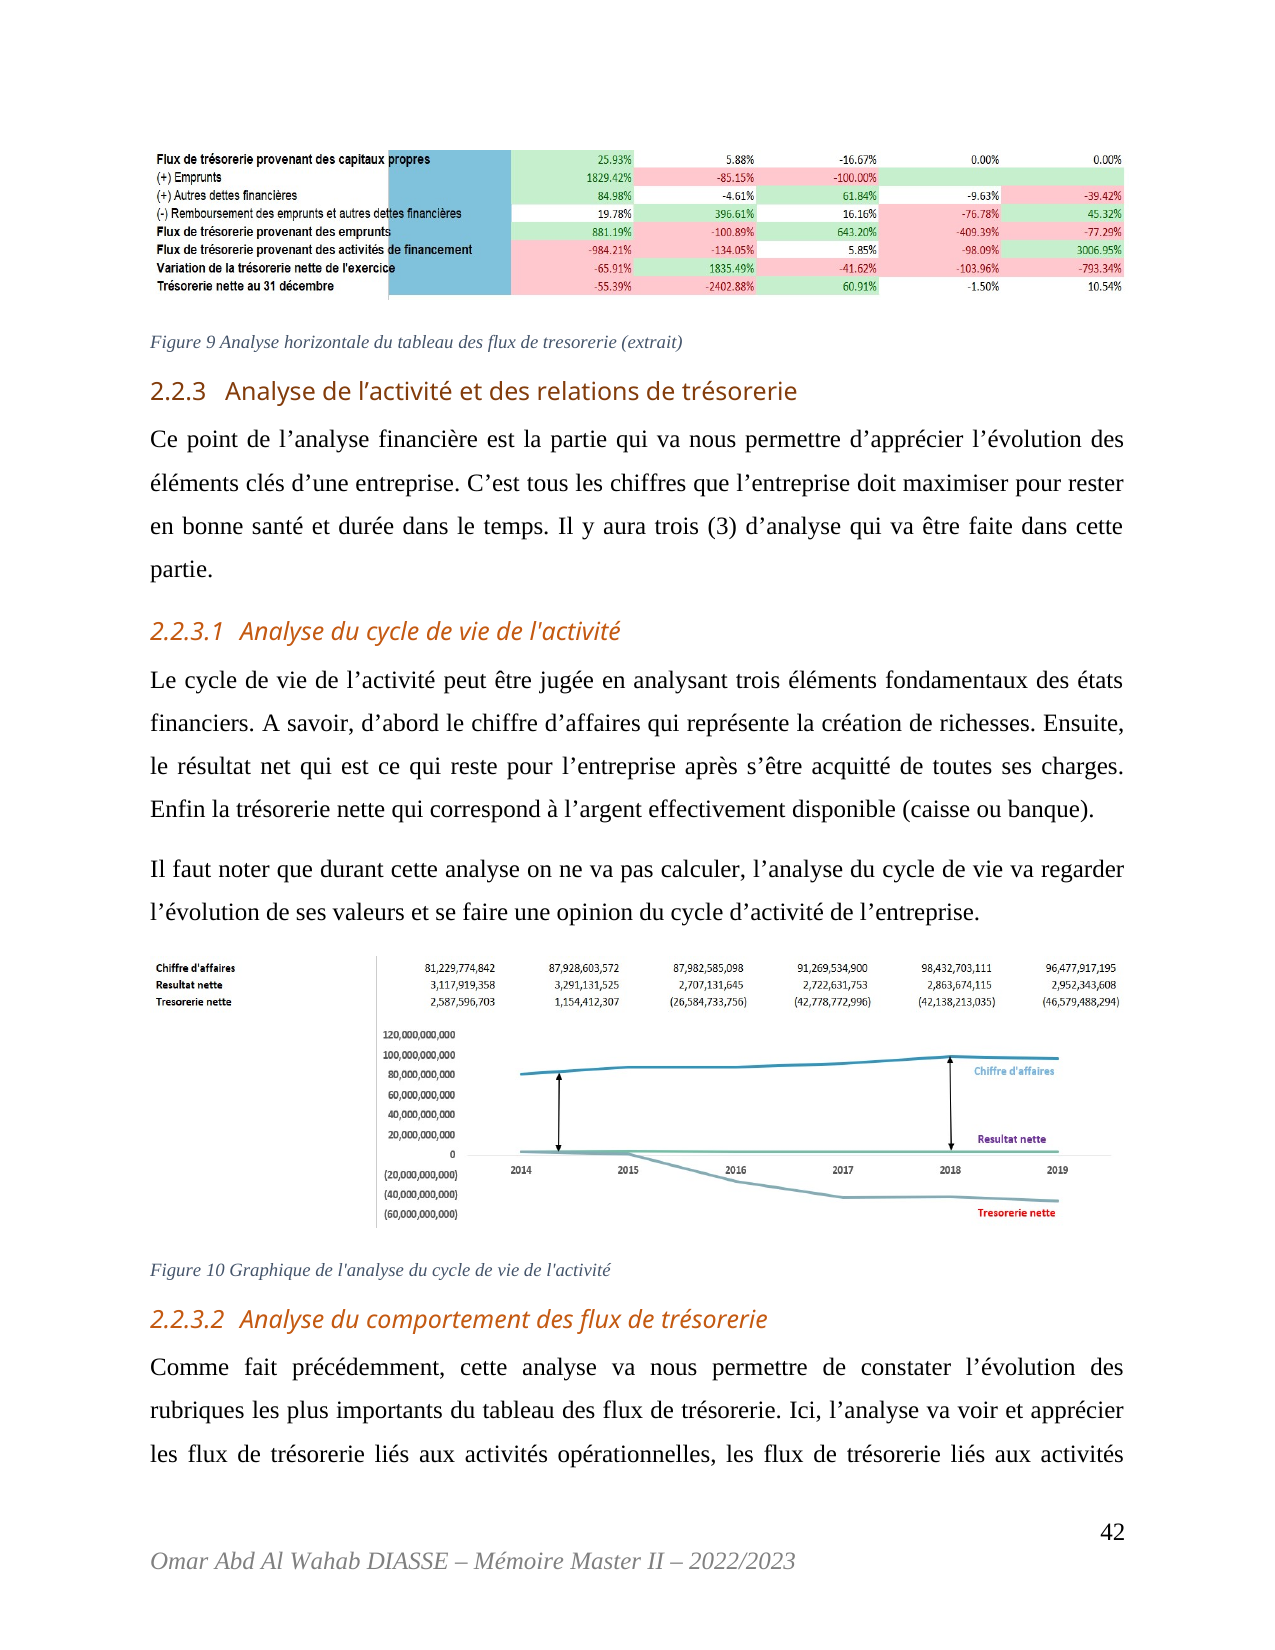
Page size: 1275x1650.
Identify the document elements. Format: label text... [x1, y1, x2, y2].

picture [150, 150, 1129, 300]
subtitle Analyse de l’activité et des relations de trésorerie [150, 373, 1125, 407]
text Figure 9 Analyse horizontale du tableau des flux de tresorerie (extrait) [150, 331, 1125, 353]
subtitle Analyse du comportement des flux de trésorerie [150, 1301, 1125, 1336]
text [150, 1352, 1125, 1467]
picture [150, 956, 1124, 1228]
text Il faut noter que durant cette analyse on ne va pas calculer, l’analyse du cycle de vie va regarder l’évolution de ses valeurs et se faire une opinion du cycle d’activité de l’entreprise. [150, 854, 1125, 926]
subtitle Analyse du cycle de vie de l'activité [150, 614, 1125, 648]
text Figure 10 Graphique de l'analyse du cycle de vie de l'activité [150, 1259, 1125, 1281]
text Le cycle de vie de l’activité peut être jugée en analysant trois éléments fondamentaux des états financiers. A savoir, d’abord le chiffre d’affaires qui représente la création de richesses. Ensuite, le résultat net qui est ce qui reste pour l’entreprise après s’être acquitté de toutes ses charges. Enfin la trésorerie nette qui correspond à l’argent effectivement disponible (caisse ou banque). [150, 665, 1125, 823]
text Ce point de l’analyse financière est la partie qui va nous permettre d’apprécier l’évolution des éléments clés d’une entreprise. C’est tous les chiffres que l’entreprise doit maximiser pour rester en bonne santé et durée dans le temps. Il y aura trois (3) d’analyse qui va être faite dans cette partie. [150, 424, 1125, 583]
